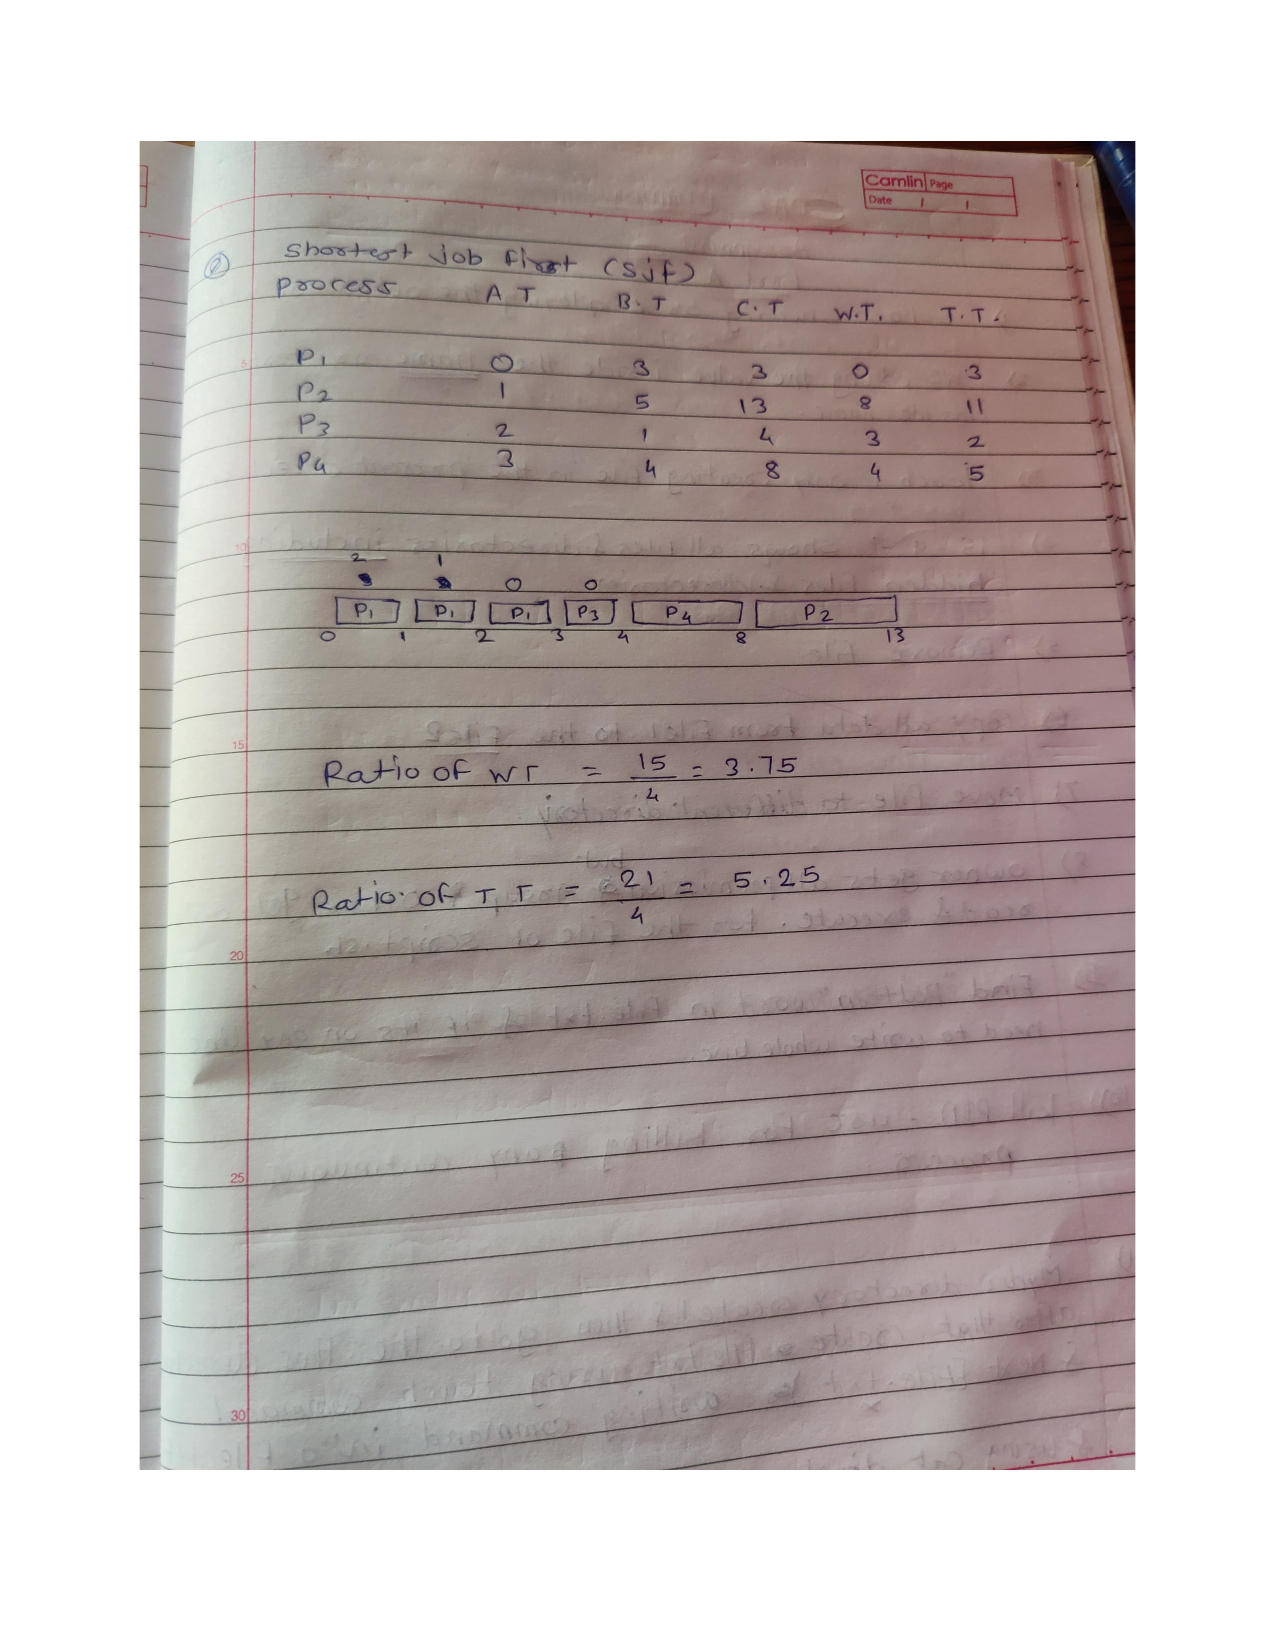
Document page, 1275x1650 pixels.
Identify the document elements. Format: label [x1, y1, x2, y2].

picture [139, 141, 1136, 1470]
